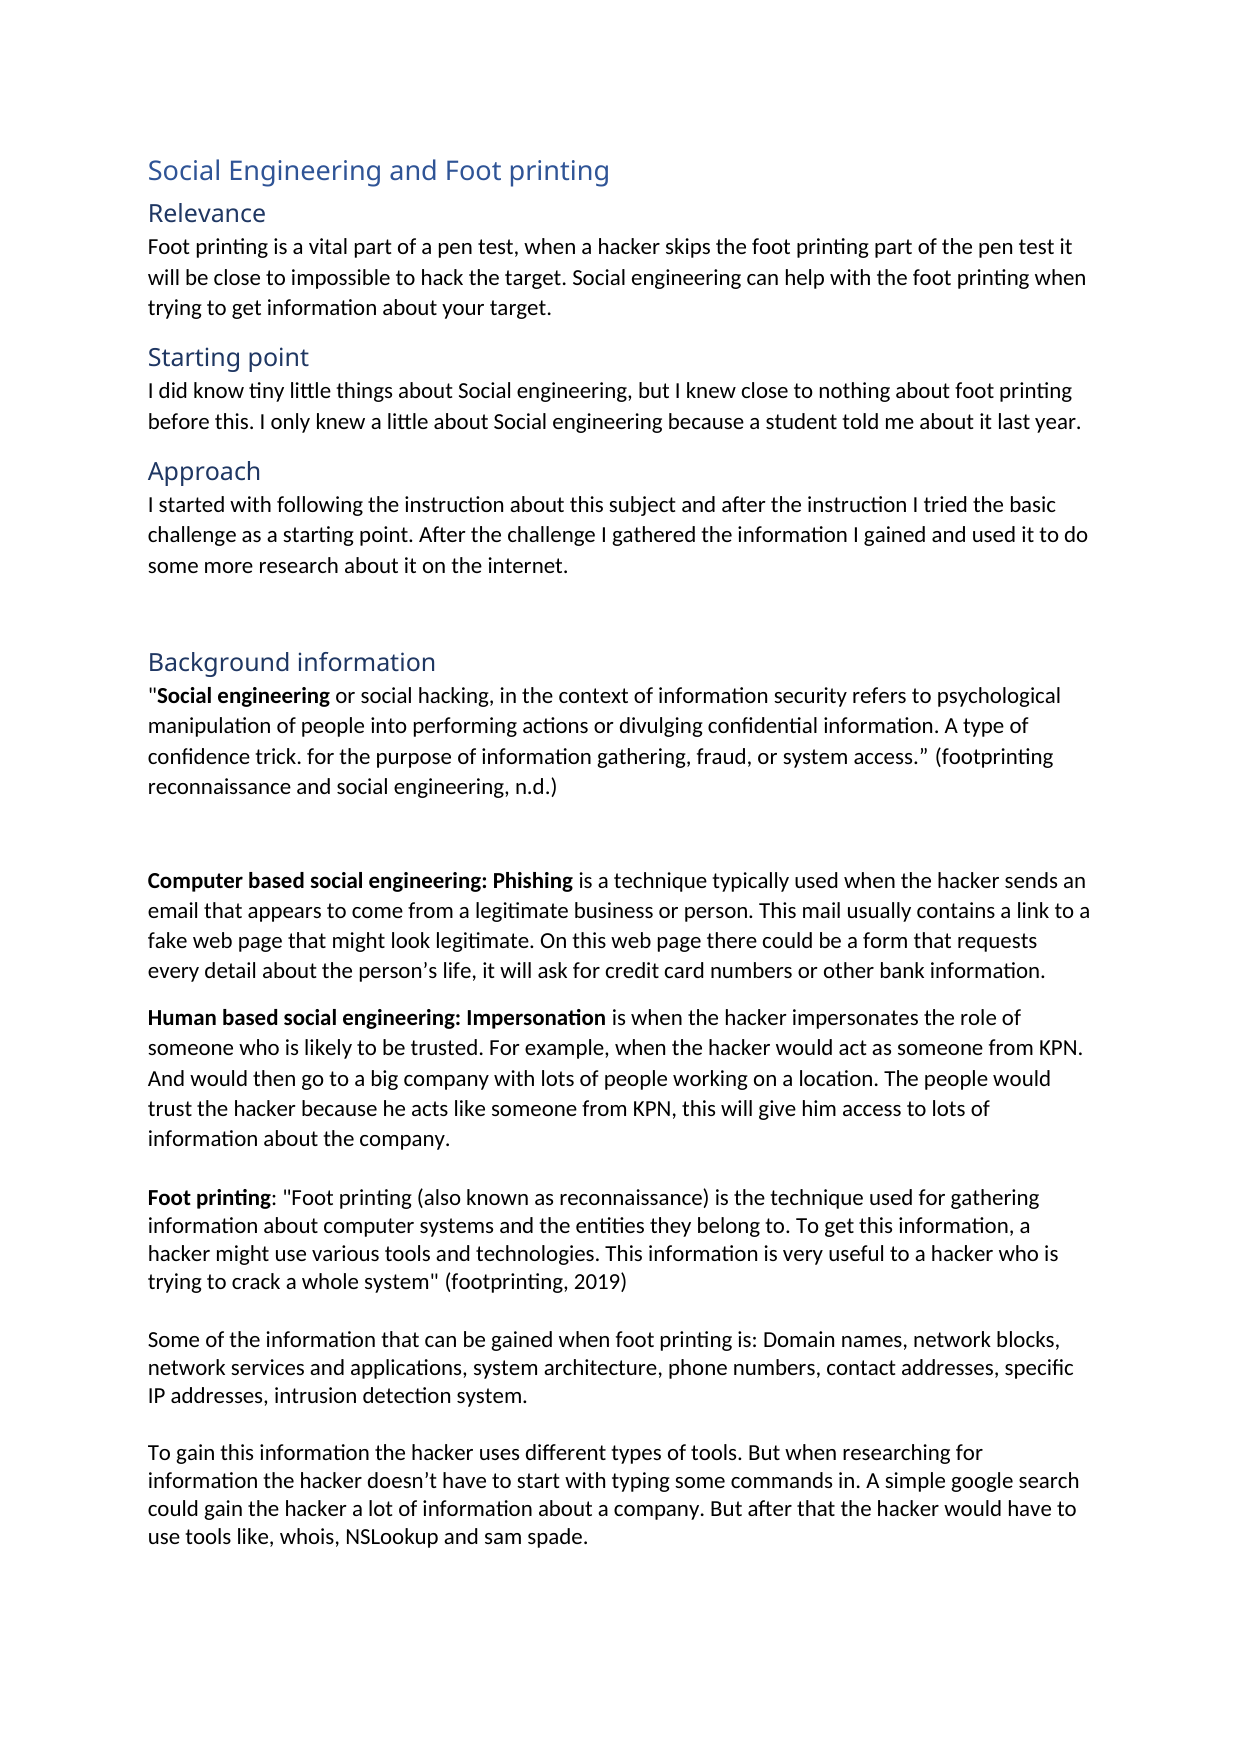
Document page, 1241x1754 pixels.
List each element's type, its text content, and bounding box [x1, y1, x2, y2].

subtitle Relevance [148, 196, 1093, 230]
text Foot printing is a vital part of a pen test, when a hacker skips the foot printing part of the pen test it will be close to impossible to hack the target. Social engineering can help with the foot printing when trying to get information about your target. [148, 232, 1093, 321]
text Some of the information that can be gained when foot printing is: Domain names, network blocks, network services and applications, system architecture, phone numbers, contact addresses, specific IP addresses, intrusion detection system. [148, 1325, 1093, 1409]
subtitle Background information [148, 644, 1093, 679]
text I did know tiny little things about Social engineering, but I knew close to nothing about foot printing before this. I only knew a little about Social engineering because a student told me about it last year. [148, 377, 1093, 435]
text Foot printing: "Foot printing (also known as reconnaissance) is the technique used for gathering information about computer systems and the entities they belong to. To get this information, a hacker might use various tools and technologies. This information is very useful to a hacker who is trying to crack a whole system" [148, 1183, 1093, 1296]
subtitle Approach [148, 454, 1093, 488]
subtitle Starting point [148, 340, 1093, 374]
subtitle Social Engineering and Foot printing [148, 152, 1093, 189]
text To gain this information the hacker uses different types of tools. But when researching for information the hacker doesn’t have to start with typing some commands in. A simple google search could gain the hacker a lot of information about a company. But after that the hacker would have to use tools like, whois, NSLookup and sam spade. [148, 1438, 1093, 1550]
text I started with following the instruction about this subject and after the instruction I tried the basic challenge as a starting point. After the challenge I gathered the information I gained and used it to do some more research about it on the internet. [148, 490, 1093, 579]
text Human based social engineering: Impersonation is when the hacker impersonates the role of someone who is likely to be trusted. For example, when the hacker would act as someone from KPN. And would then go to a big company with lots of people working on a location. The people would trust the hacker because he acts like someone from KPN, this will give him access to lots of information about the company. [148, 1003, 1093, 1152]
text Computer based social engineering: Phishing is a technique typically used when the hacker sends an email that appears to come from a legitimate business or person. This mail usually contains a link to a fake web page that might look legitimate. On this web page there could be a form that requests every detail about the person’s life, it will ask for credit card numbers or other bank information. [148, 866, 1093, 984]
text "Social engineering or social hacking, in the context of information security refers to psychological manipulation of people into performing actions or divulging confidential information. A type of confidence trick. for the purpose of information gathering, fraud, or system access.” [148, 681, 1093, 800]
